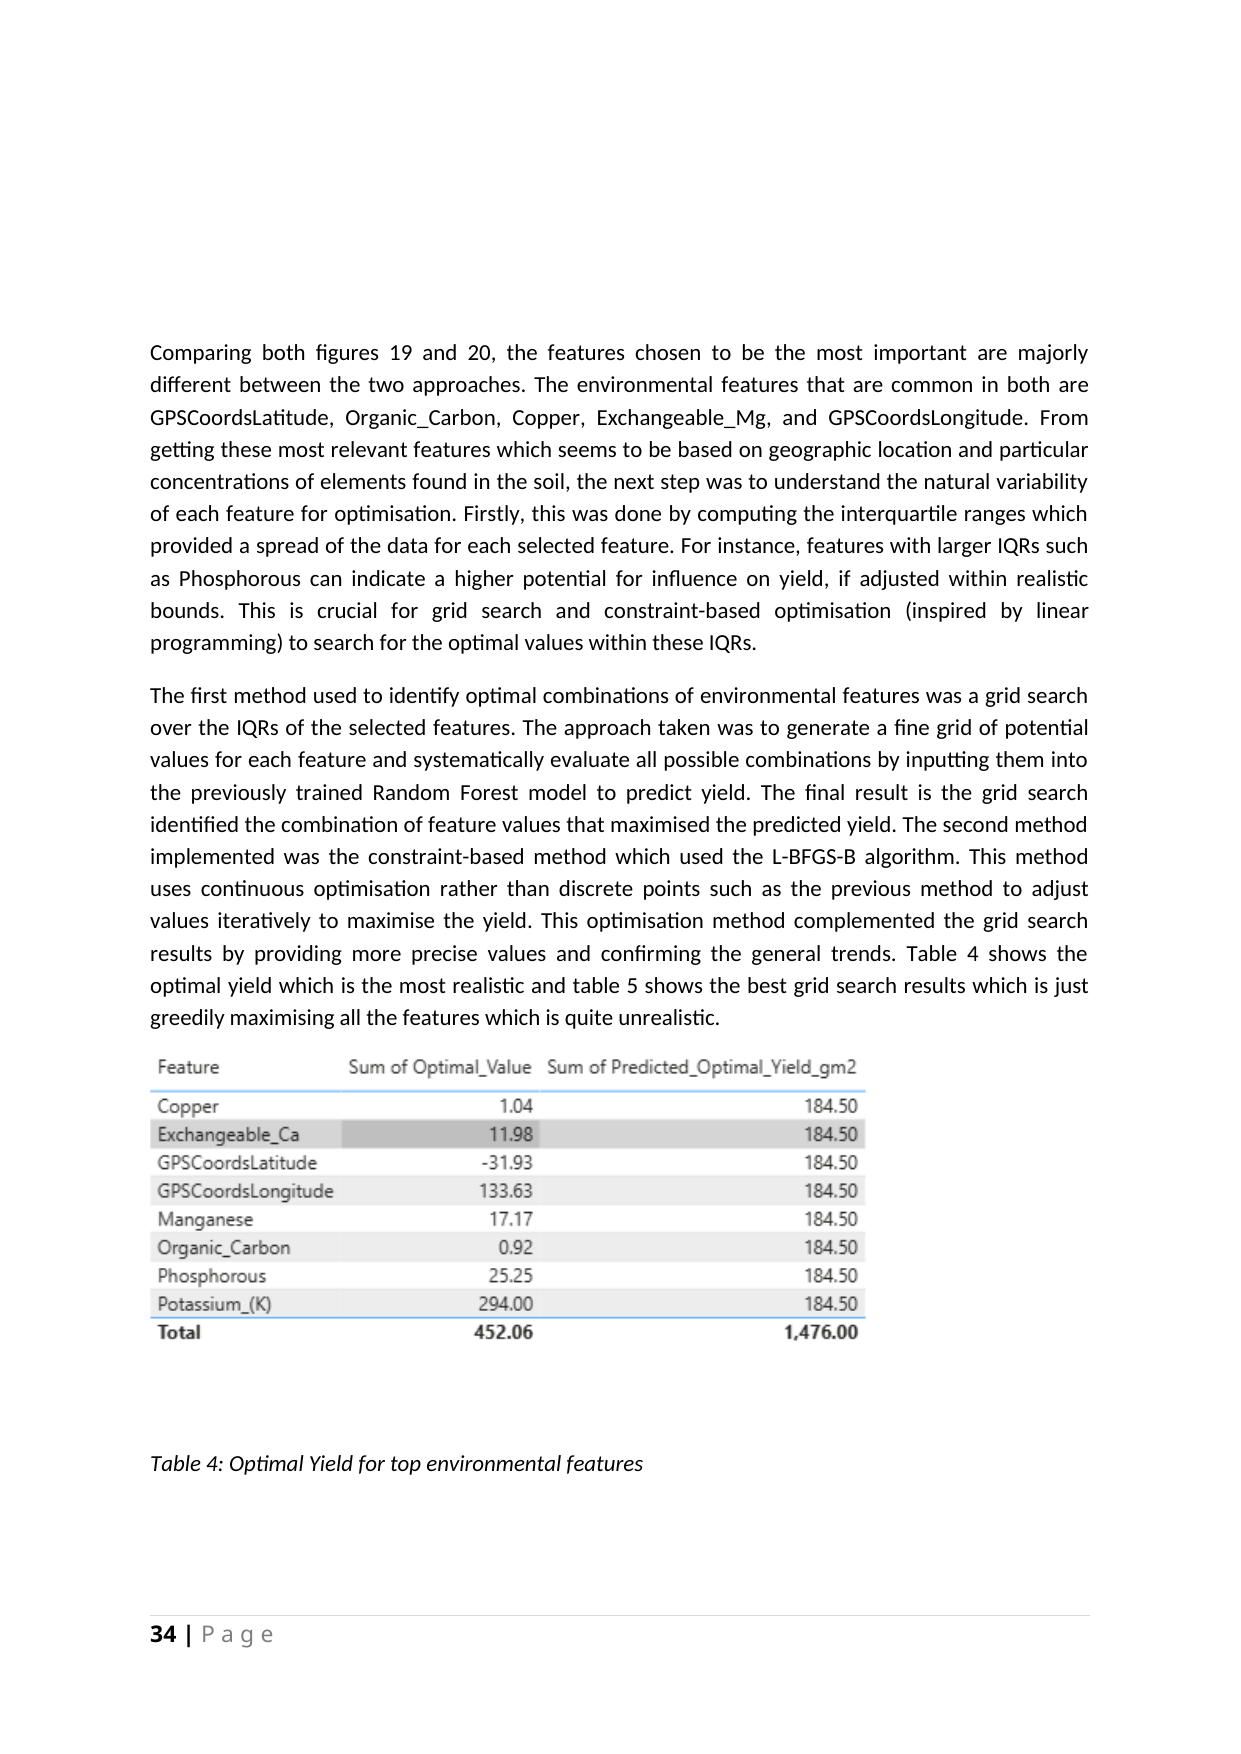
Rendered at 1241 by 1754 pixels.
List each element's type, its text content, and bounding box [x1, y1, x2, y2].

text Comparing both figures 19 and 20, the features chosen to be the most important are majorly different between the two approaches. The environmental features that are common in both are GPSCoordsLatitude, Organic_Carbon, Copper, Exchangeable_Mg, and GPSCoordsLongitude. From getting these most relevant features which seems to be based on geographic location and particular concentrations of elements found in the soil, the next step was to understand the natural variability of each feature for optimisation. Firstly, this was done by computing the interquartile ranges which provided a spread of the data for each selected feature. For instance, features with larger IQRs such as Phosphorous can indicate a higher potential for influence on yield, if adjusted within realistic bounds. This is crucial for grid search and constraint-based optimisation (inspired by linear programming) to search for the optimal values within these IQRs. [150, 338, 1090, 656]
picture [150, 1056, 880, 1424]
text The first method used to identify optimal combinations of environmental features was a grid search over the IQRs of the selected features. The approach taken was to generate a fine grid of potential values for each feature and systematically evaluate all possible combinations by inputting them into the previously trained Random Forest model to predict yield. The final result is the grid search identified the combination of feature values that maximised the predicted yield. The second method implemented was the constraint-based method which used the L-BFGS-B algorithm. This method uses continuous optimisation rather than discrete points such as the previous method to adjust values iteratively to maximise the yield. This optimisation method complemented the grid search results by providing more precise values and confirming the general trends. Table 4 shows the optimal yield which is the most realistic and table 5 shows the best grid search results which is just greedily maximising all the features which is quite unrealistic. [150, 681, 1090, 1031]
text Table 4: Optimal Yield for top environmental features [150, 1449, 1090, 1477]
